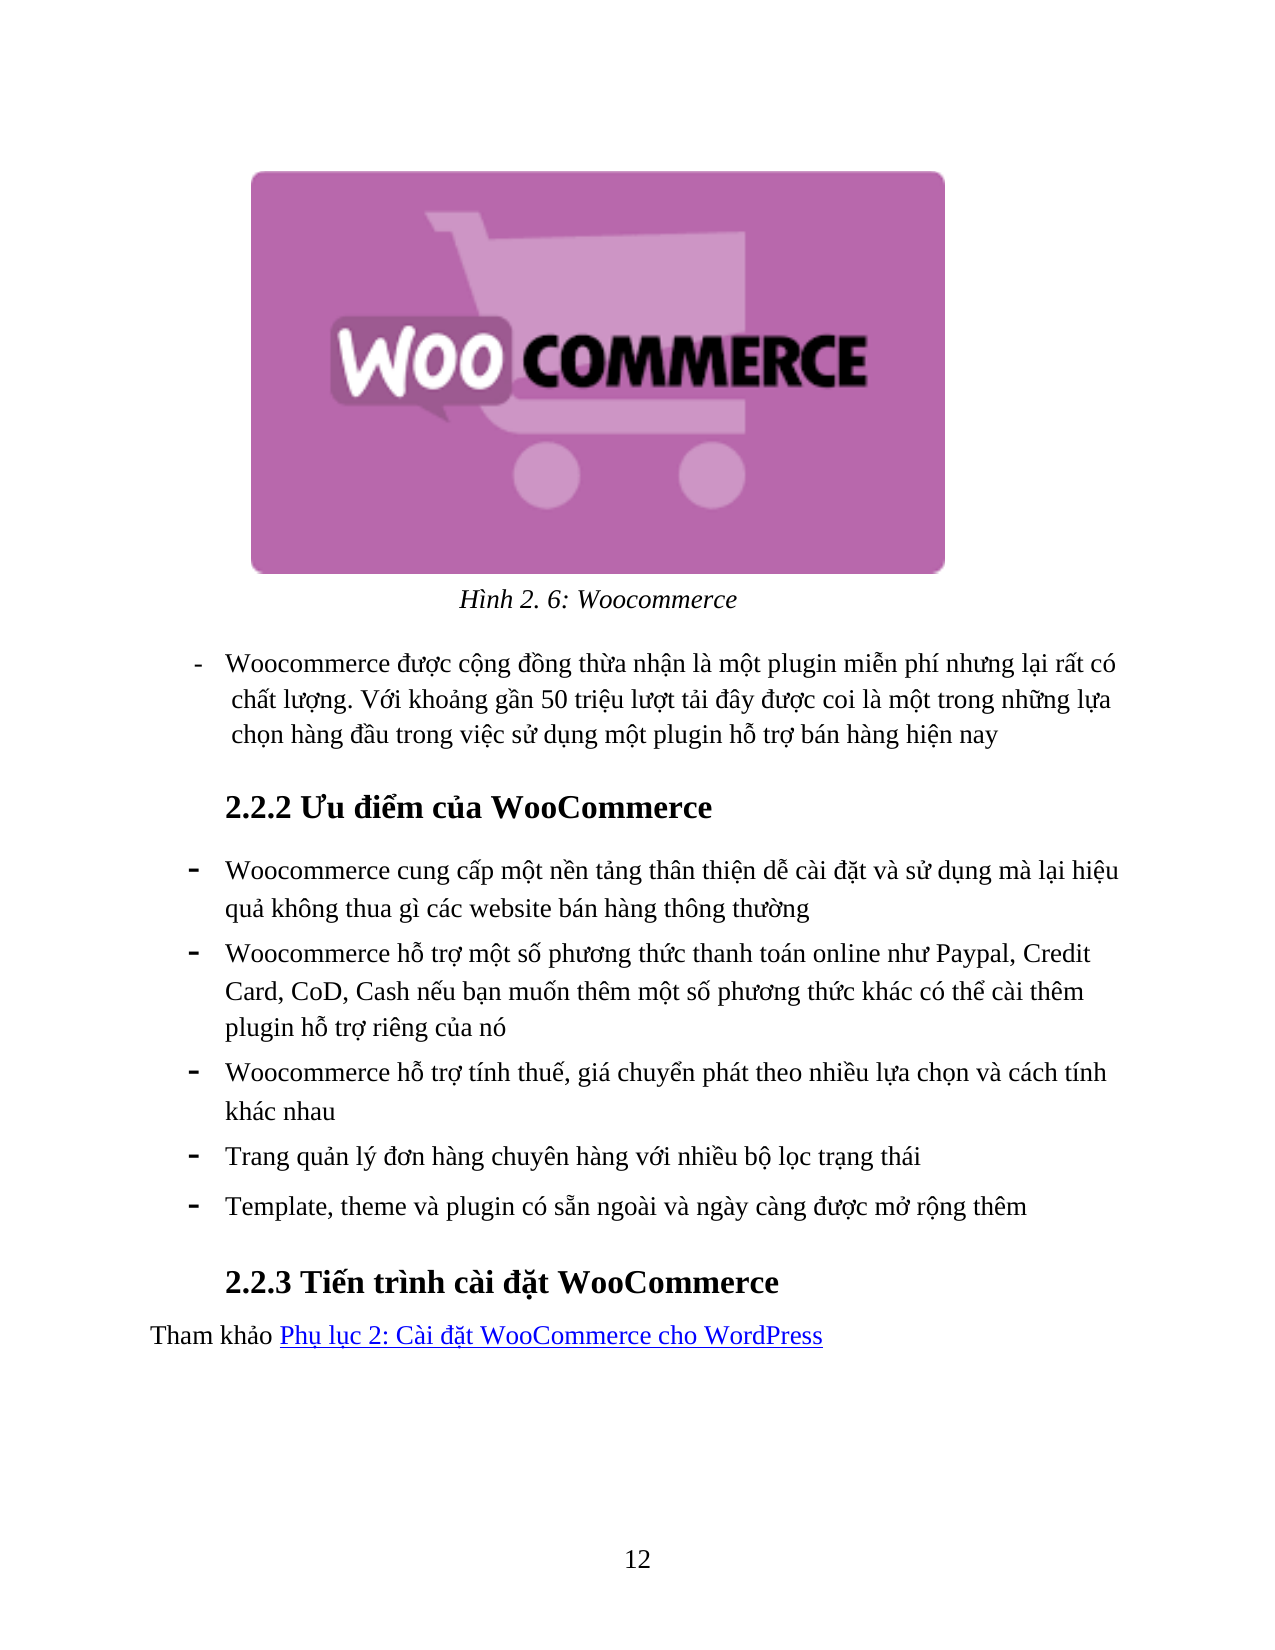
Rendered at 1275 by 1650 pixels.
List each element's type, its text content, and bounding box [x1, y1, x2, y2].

subtitle Ưu điểm của WooCommerce [225, 788, 1125, 826]
list Woocommerce hỗ trợ tính thuế, giá chuyển phát theo nhiều lựa chọn và cách tính khác nhau [187, 1047, 1125, 1126]
text Tham khảo Phụ lục 2: Cài đặt WooCommerce cho WordPress [150, 1319, 1125, 1351]
subtitle Tiến trình cài đặt WooCommerce [225, 1263, 1125, 1301]
list Woocommerce hỗ trợ một số phương thức thanh toán online như Paypal, Credit Card, CoD, Cash nếu bạn muốn thêm một số phương thức khác có thể cài thêm plugin hỗ trợ riêng của nó [187, 928, 1125, 1042]
list Trang quản lý đơn hàng chuyên hàng với nhiều bộ lọc trạng thái [187, 1130, 1125, 1173]
picture [251, 171, 945, 574]
list Template, theme và plugin có sẵn ngoài và ngày càng được mở rộng thêm [187, 1180, 1125, 1223]
list Woocommerce được cộng đồng thừa nhận là một plugin miễn phí nhưng lại rất có chất lượng. Với khoảng gần 50 triệu lượt tải đây được coi là một trong những lựa chọn hàng đầu trong việc sử dụng một plugin hỗ trợ bán hàng hiện nay [194, 647, 1125, 750]
list Woocommerce cung cấp một nền tảng thân thiện dễ cài đặt và sử dụng mà lại hiệu quả không thua gì các website bán hàng thông thường [187, 844, 1125, 923]
